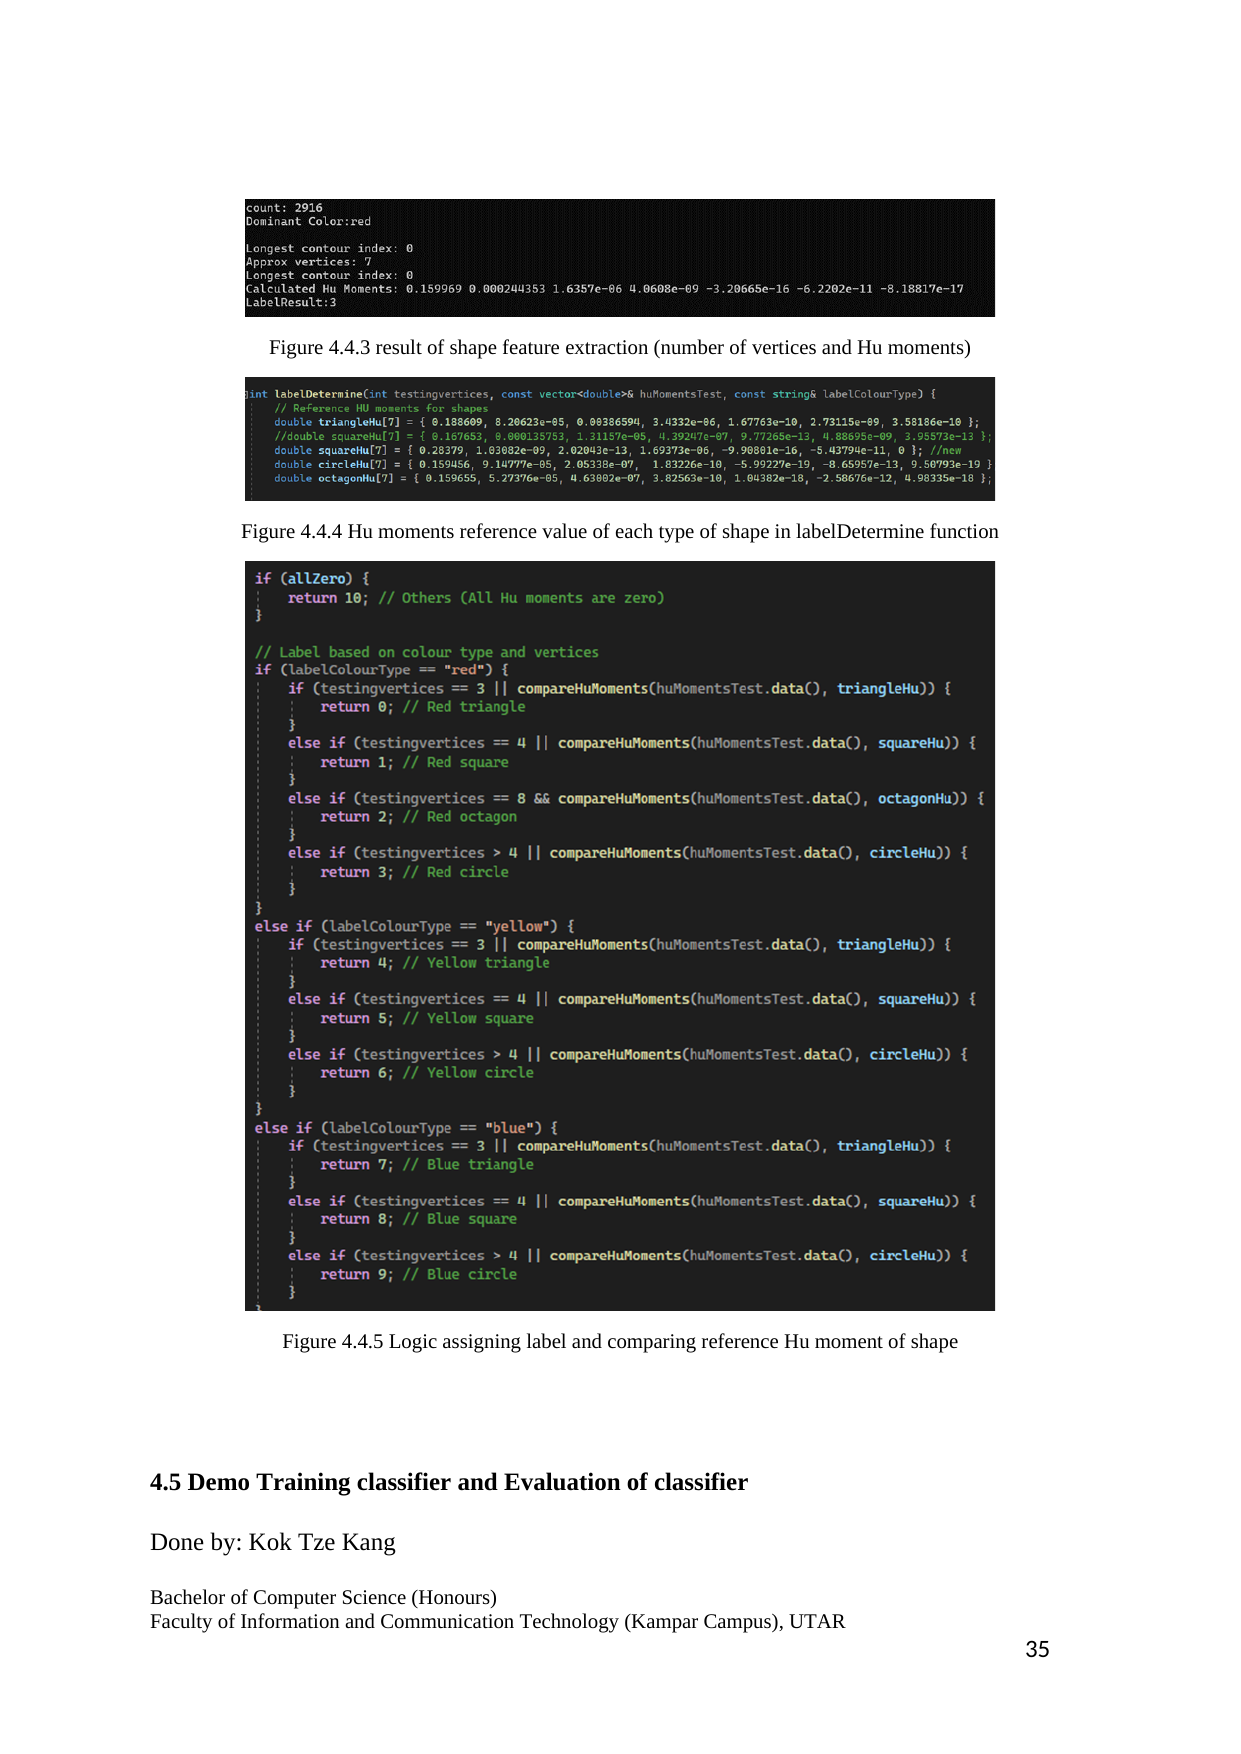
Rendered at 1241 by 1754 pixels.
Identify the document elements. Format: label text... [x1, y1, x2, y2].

picture [245, 199, 995, 317]
text Figure 4.4.5 Logic assigning label and comparing reference Hu moment of shape [150, 1329, 1090, 1353]
picture [245, 561, 995, 1311]
text Done by: Kok Tze Kang [150, 1527, 1090, 1556]
text Figure 4.4.4 Hu moments reference value of each type of shape in labelDetermine function [150, 519, 1090, 543]
text 4.5 Demo Training classifier and Evaluation of classifier [150, 1467, 1090, 1496]
text Figure 4.4.3 result of shape feature extraction (number of vertices and Hu moments) [150, 335, 1090, 359]
picture [245, 377, 995, 501]
